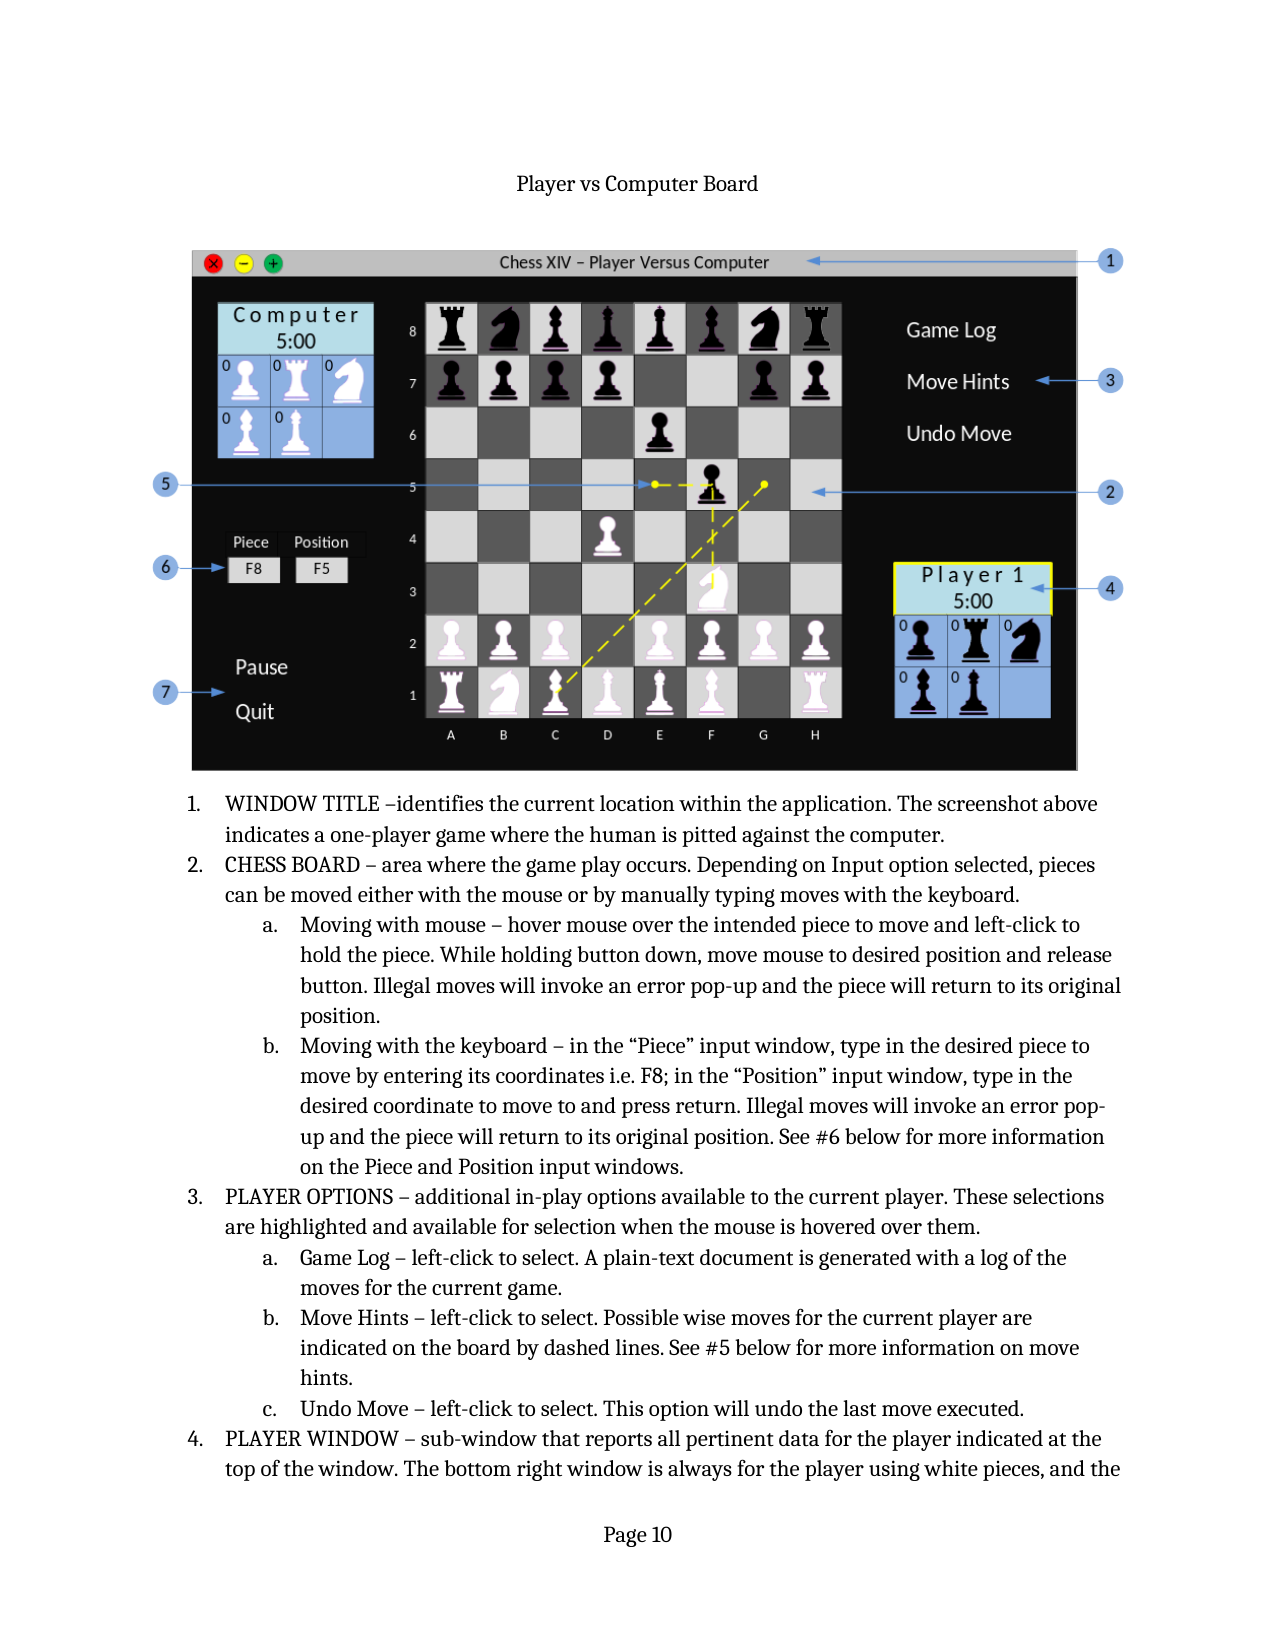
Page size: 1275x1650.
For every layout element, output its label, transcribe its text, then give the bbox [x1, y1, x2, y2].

list CHESS BOARD – area where the game play occurs. Depending on Input option selected, pieces can be moved either with the mouse or by manually typing moves with the keyboard. [187, 852, 1125, 908]
subtitle Player vs Computer Board [150, 171, 1125, 197]
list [187, 1426, 1125, 1482]
list WINDOW TITLE –identifies the current location within the application. The screenshot above indicates a one-player game where the human is pitted against the computer. [187, 791, 1125, 848]
list PLAYER OPTIONS – additional in-play options available to the current player. These selections are highlighted and available for selection when the mouse is hovered over them. [187, 1184, 1125, 1241]
list Move Hints – left-click to select. Possible wise moves for the current player are indicated on the board by dashed lines. See #5 below for more information on move hints. [262, 1305, 1125, 1392]
list Undo Move – left-click to select. This option will undo the last move executed. [262, 1395, 1125, 1422]
list Moving with the keyboard – in the “Piece” input window, type in the desired piece to move by entering its coordinates i.e. F8; in the “Position” input window, type in the desired coordinate to move to and press return. Illegal moves will invoke an error pop-up and the piece will return to its original position. See #6 below for more information on the Piece and Position input windows. [262, 1033, 1125, 1180]
list Game Log – left-click to select. A plain-text document is generated with a log of the moves for the current game. [262, 1244, 1125, 1301]
list Moving with mouse – hover mouse over the intended piece to move and left-click to hold the piece. While holding button down, move mouse to desired position and release button. Illegal moves will invoke an error pop-up and the piece will return to its original position. [262, 912, 1125, 1029]
